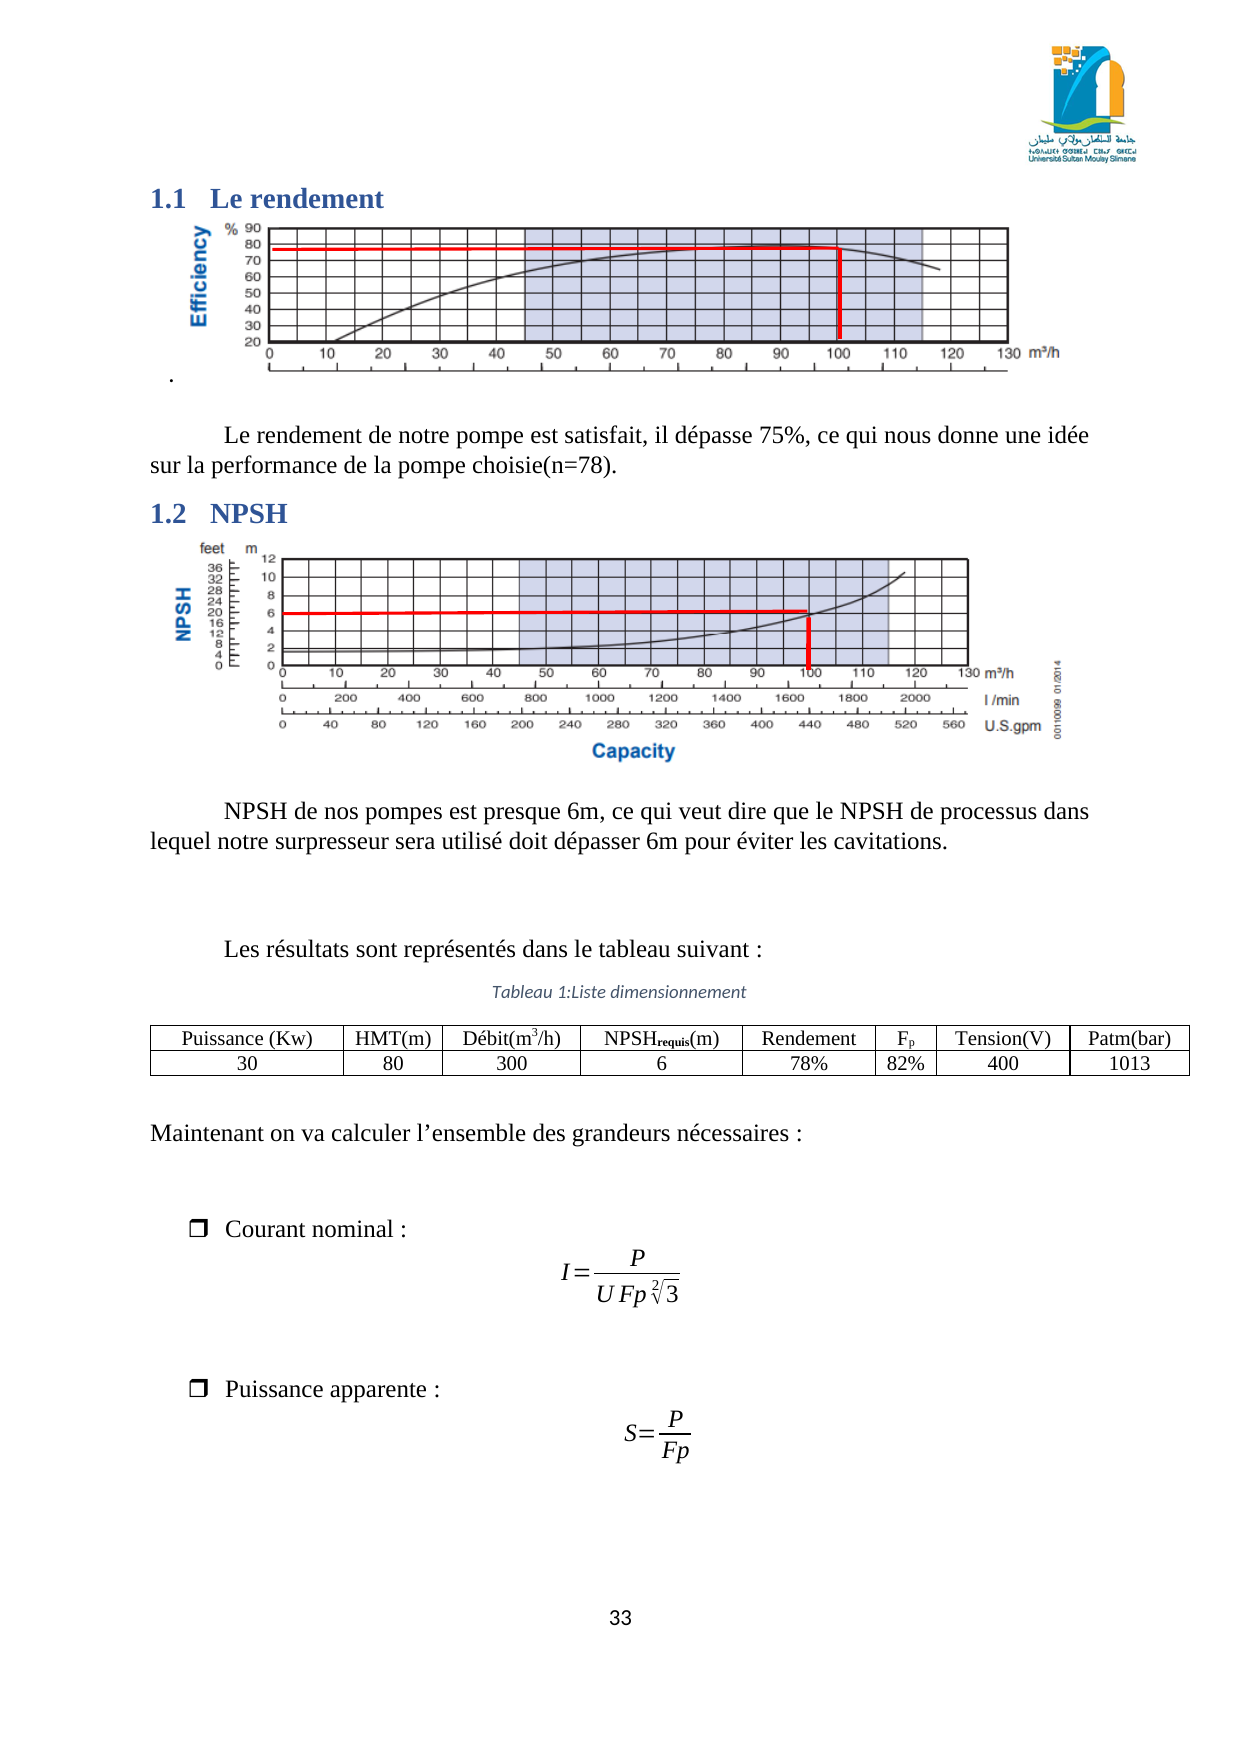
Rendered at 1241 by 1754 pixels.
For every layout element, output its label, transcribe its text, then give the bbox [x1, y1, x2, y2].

list Courant nominal : [187, 1214, 1090, 1242]
table_cell 300 [443, 1051, 580, 1075]
table_header Rendement [743, 1026, 875, 1049]
subtitle Le rendement [150, 150, 1090, 215]
table_cell 400 [937, 1051, 1069, 1075]
table_cell 80 [344, 1051, 442, 1075]
text Les résultats sont représentés dans le tableau suivant : [150, 934, 1090, 963]
text NPSH de nos pompes est presque 6m, ce qui veut dire que le NPSH de processus dans lequel notre surpresseur sera utilisé doit dépasser 6m pour éviter les cavitations. [150, 796, 1090, 854]
table_header NPSHrequis(m) [581, 1026, 742, 1049]
table_header Fp [876, 1026, 936, 1049]
table_cell 82% [876, 1051, 936, 1075]
subtitle NPSH [150, 496, 1090, 530]
table_header Patm(bar) [1071, 1026, 1189, 1049]
text Maintenant on va calculer l’ensemble des grandeurs nécessaires : [150, 1118, 1090, 1147]
table_cell 30 [151, 1051, 343, 1075]
list Puissance apparente : [187, 1374, 1090, 1403]
table_header HMT(m) [344, 1026, 442, 1049]
table_header Tension(V) [937, 1026, 1069, 1049]
table_header Débit(m3/h) [443, 1026, 580, 1049]
picture [174, 216, 1073, 383]
text Le rendement de notre pompe est satisfait, il dépasse 75%, ce qui nous donne une idée sur la performance de la pompe choisie(n=78). [150, 421, 1090, 479]
table_cell 78% [743, 1051, 875, 1075]
table_header Puissance (Kw) [151, 1026, 343, 1049]
table_cell 6 [581, 1051, 742, 1075]
table_cell 1013 [1071, 1051, 1189, 1075]
picture [150, 530, 1096, 766]
